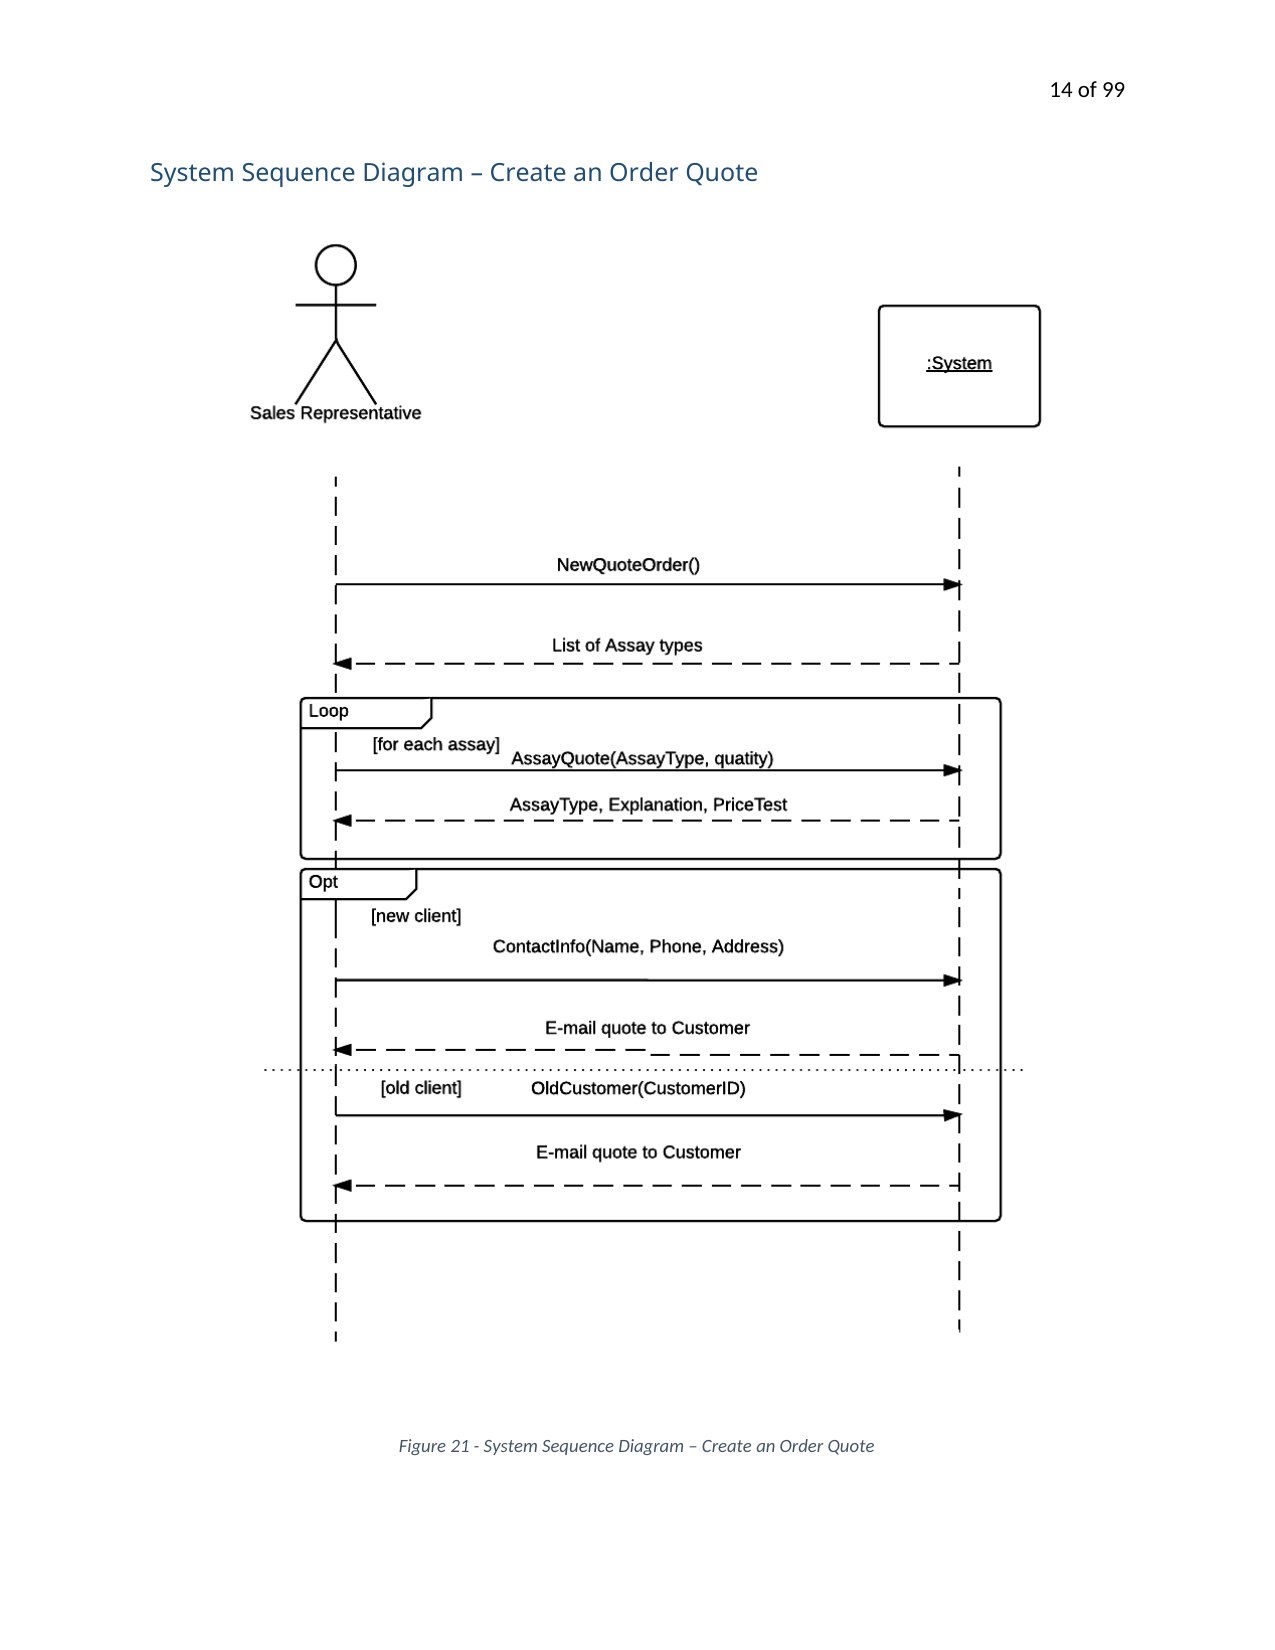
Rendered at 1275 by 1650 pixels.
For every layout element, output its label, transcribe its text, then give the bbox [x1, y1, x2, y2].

subtitle System Sequence Diagram – Create an Order Quote [150, 154, 1125, 188]
picture [195, 191, 1080, 1416]
